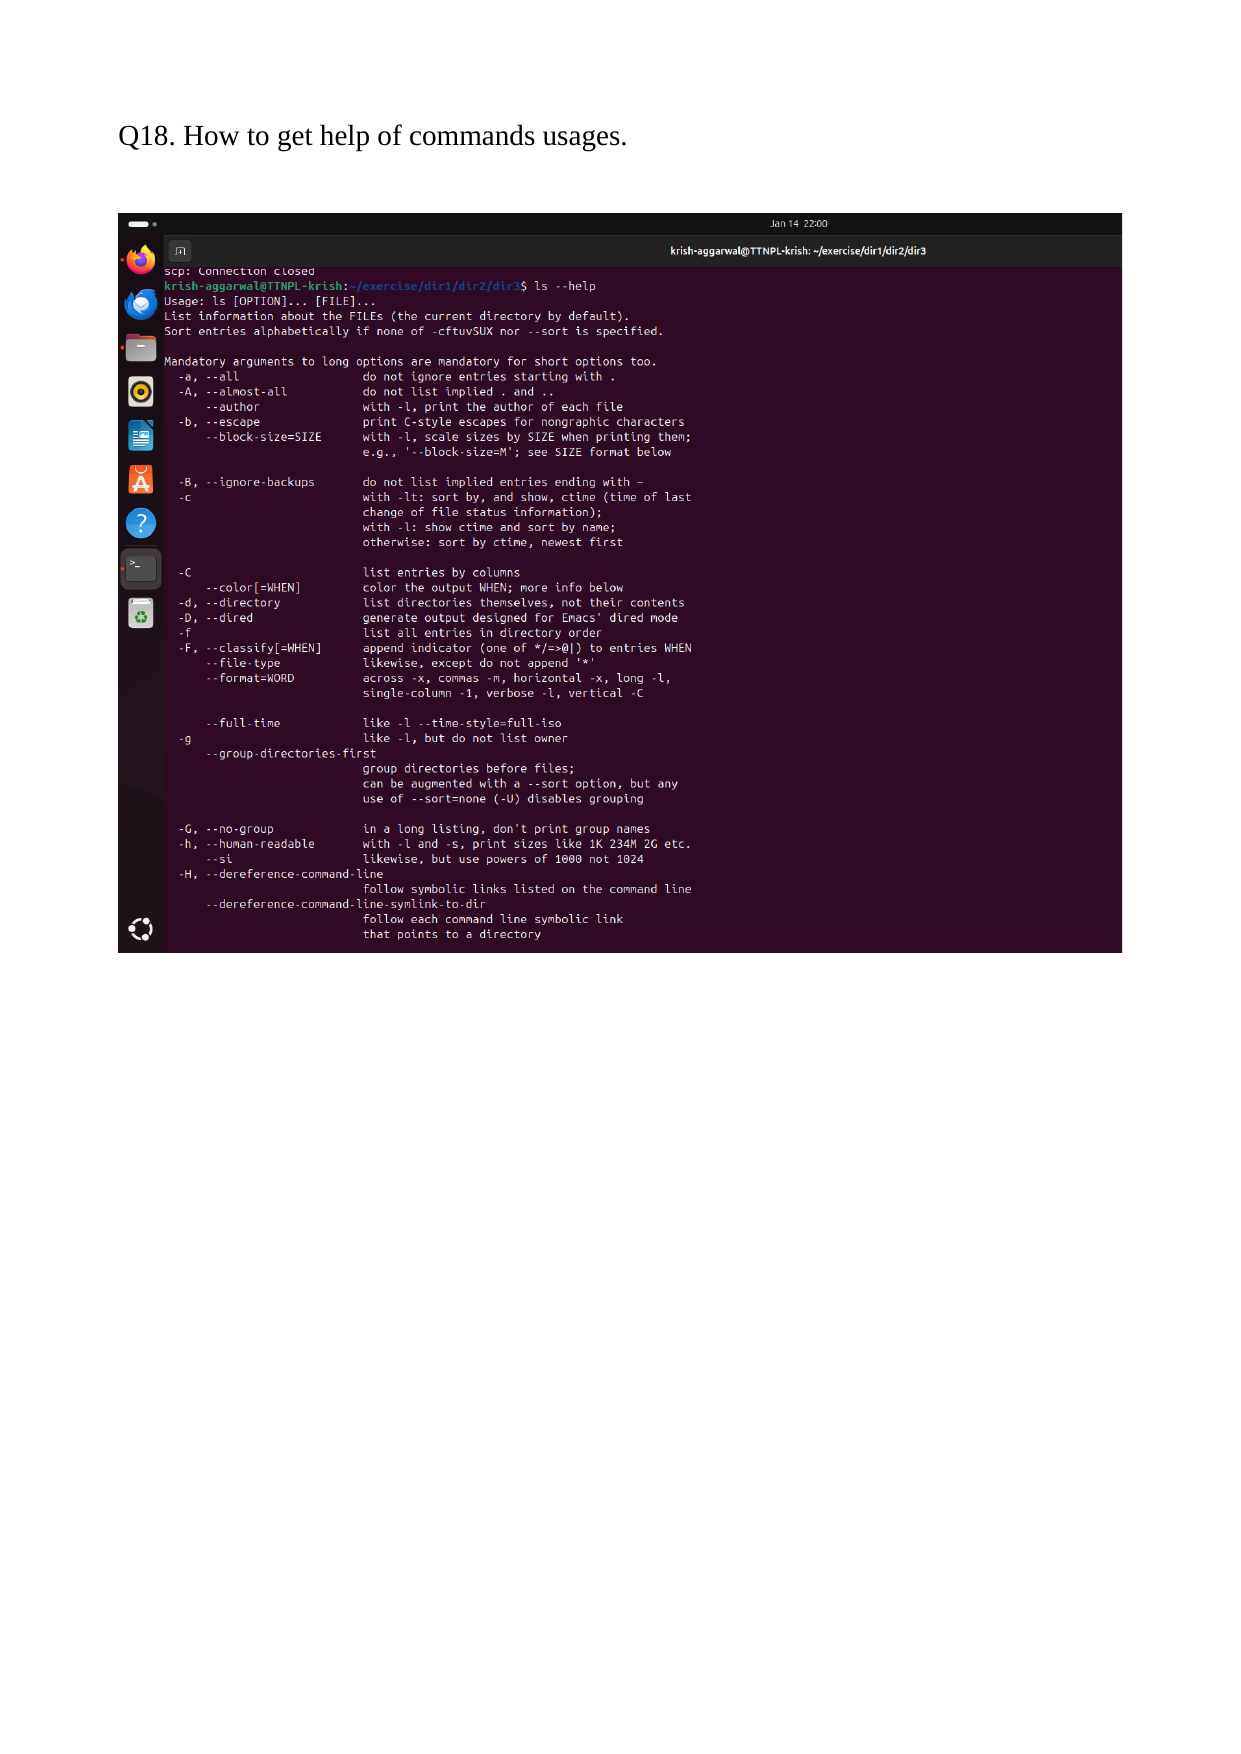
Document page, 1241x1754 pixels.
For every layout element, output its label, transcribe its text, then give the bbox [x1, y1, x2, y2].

text Q18. How to get help of commands usages. [118, 118, 1122, 152]
picture [118, 213, 1123, 953]
